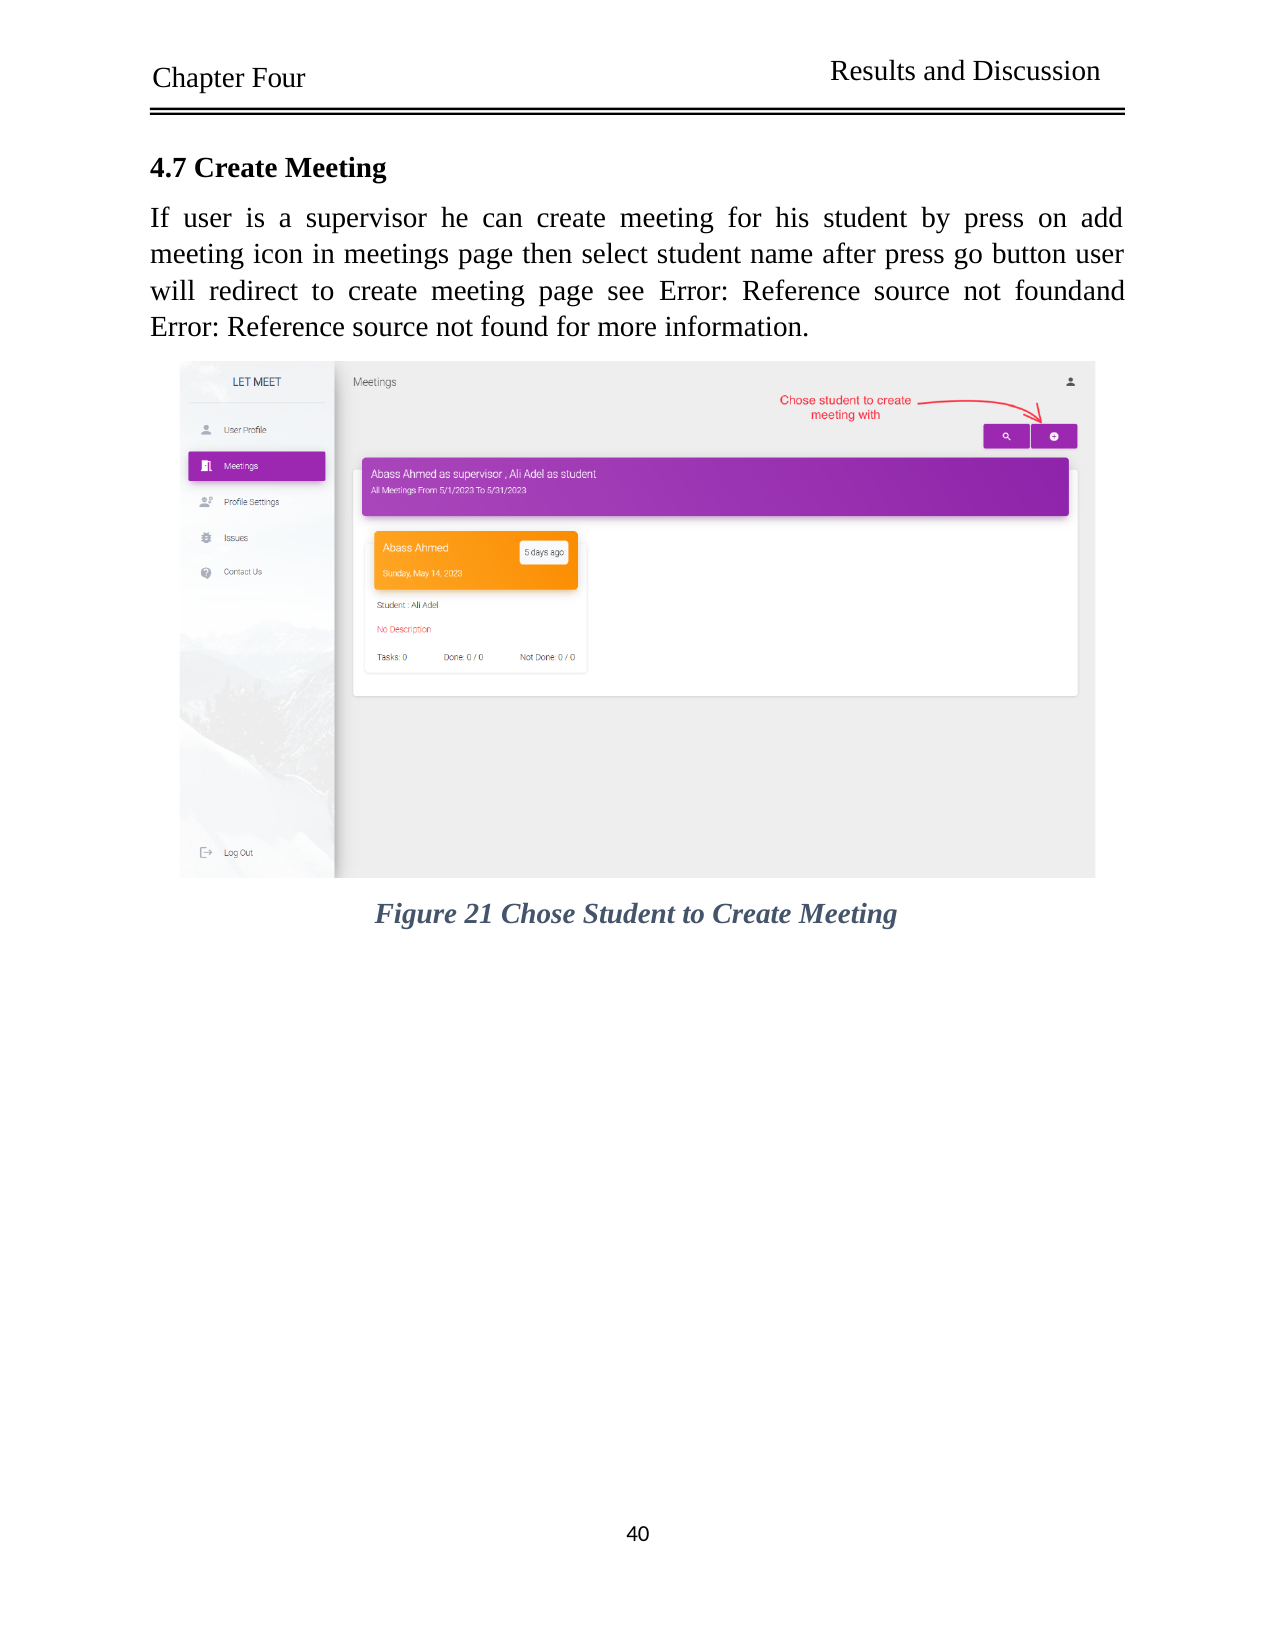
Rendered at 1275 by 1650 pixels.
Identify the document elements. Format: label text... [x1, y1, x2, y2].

text Figure 21 Chose Student to Create Meeting [150, 896, 1125, 929]
subtitle 4.7 Create Meeting [150, 150, 1125, 183]
picture [179, 361, 1096, 878]
